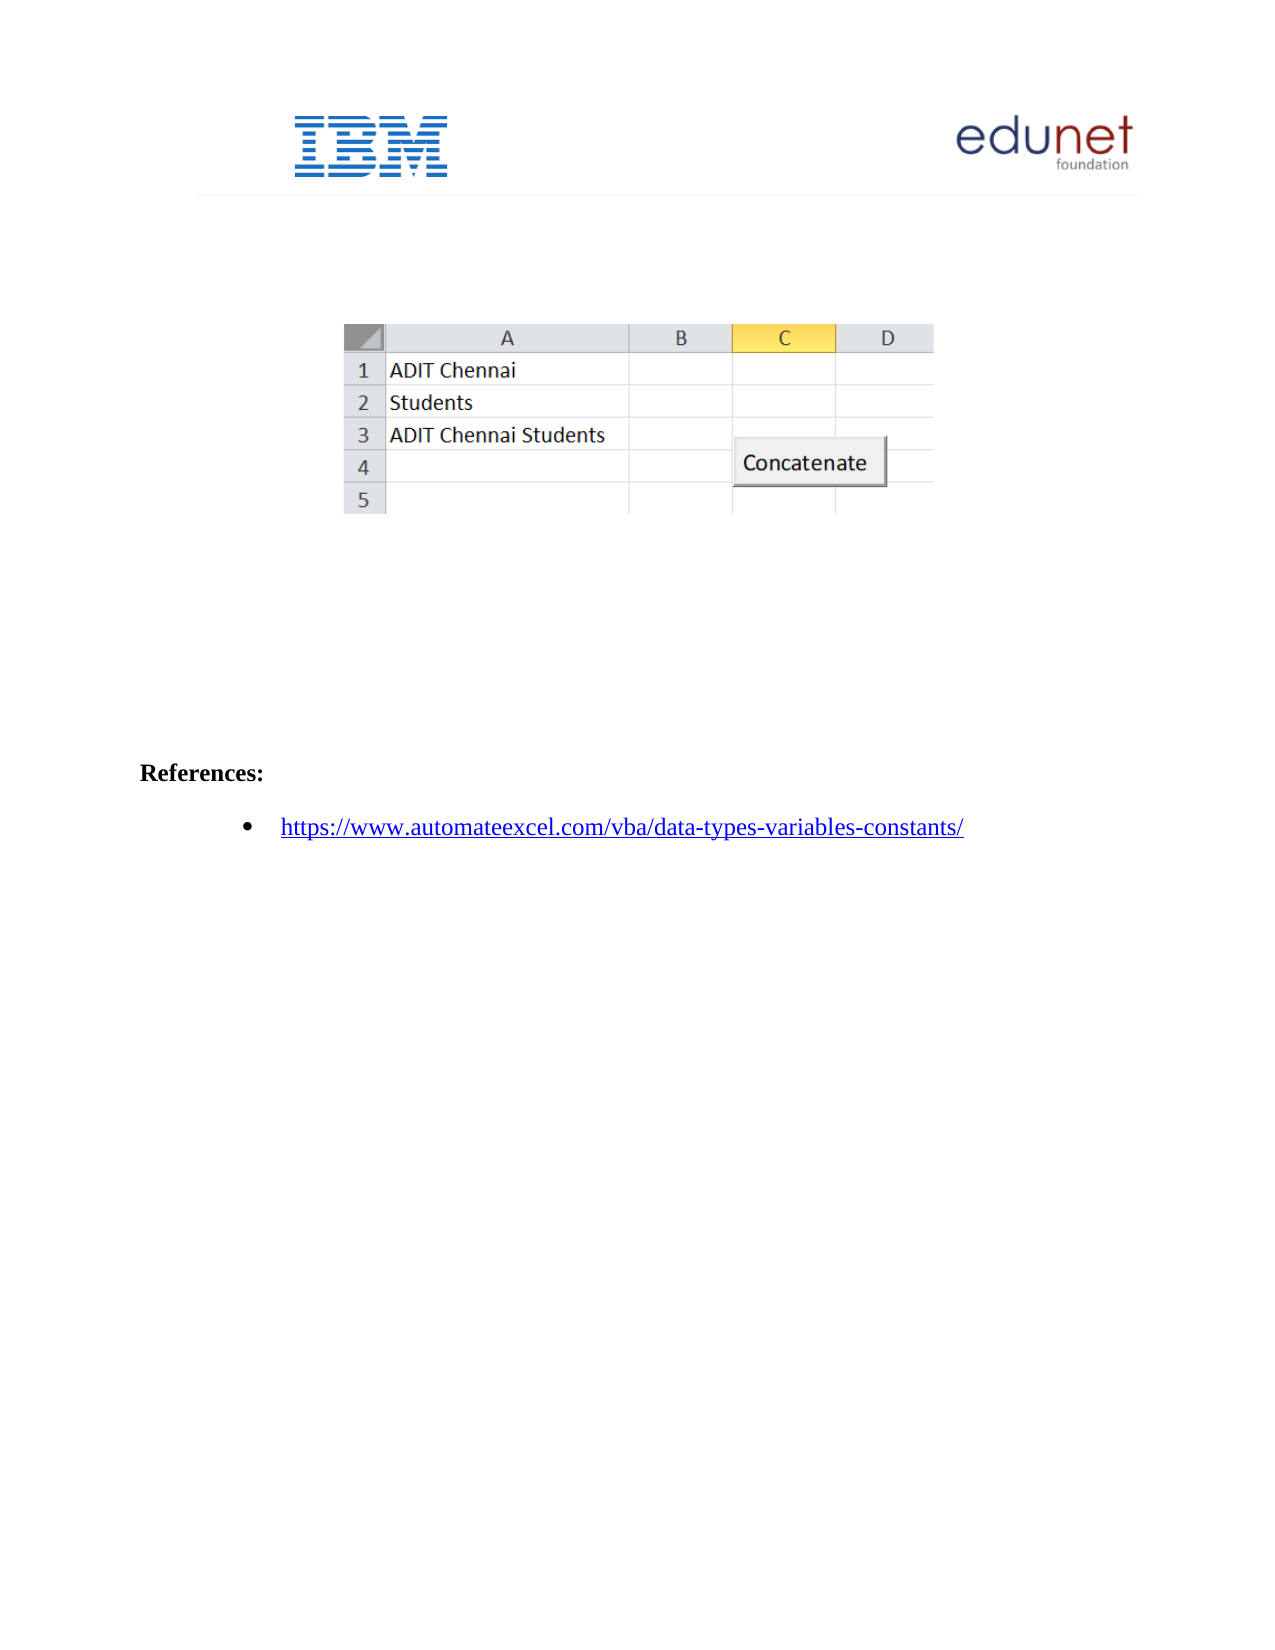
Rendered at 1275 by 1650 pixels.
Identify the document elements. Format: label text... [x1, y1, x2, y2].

picture [343, 324, 934, 514]
picture [294, 116, 448, 177]
list https://www.automateexcel.com/vba/data-types-variables-constants/ [243, 812, 1137, 841]
picture [954, 105, 1138, 177]
text References: [139, 758, 1137, 787]
